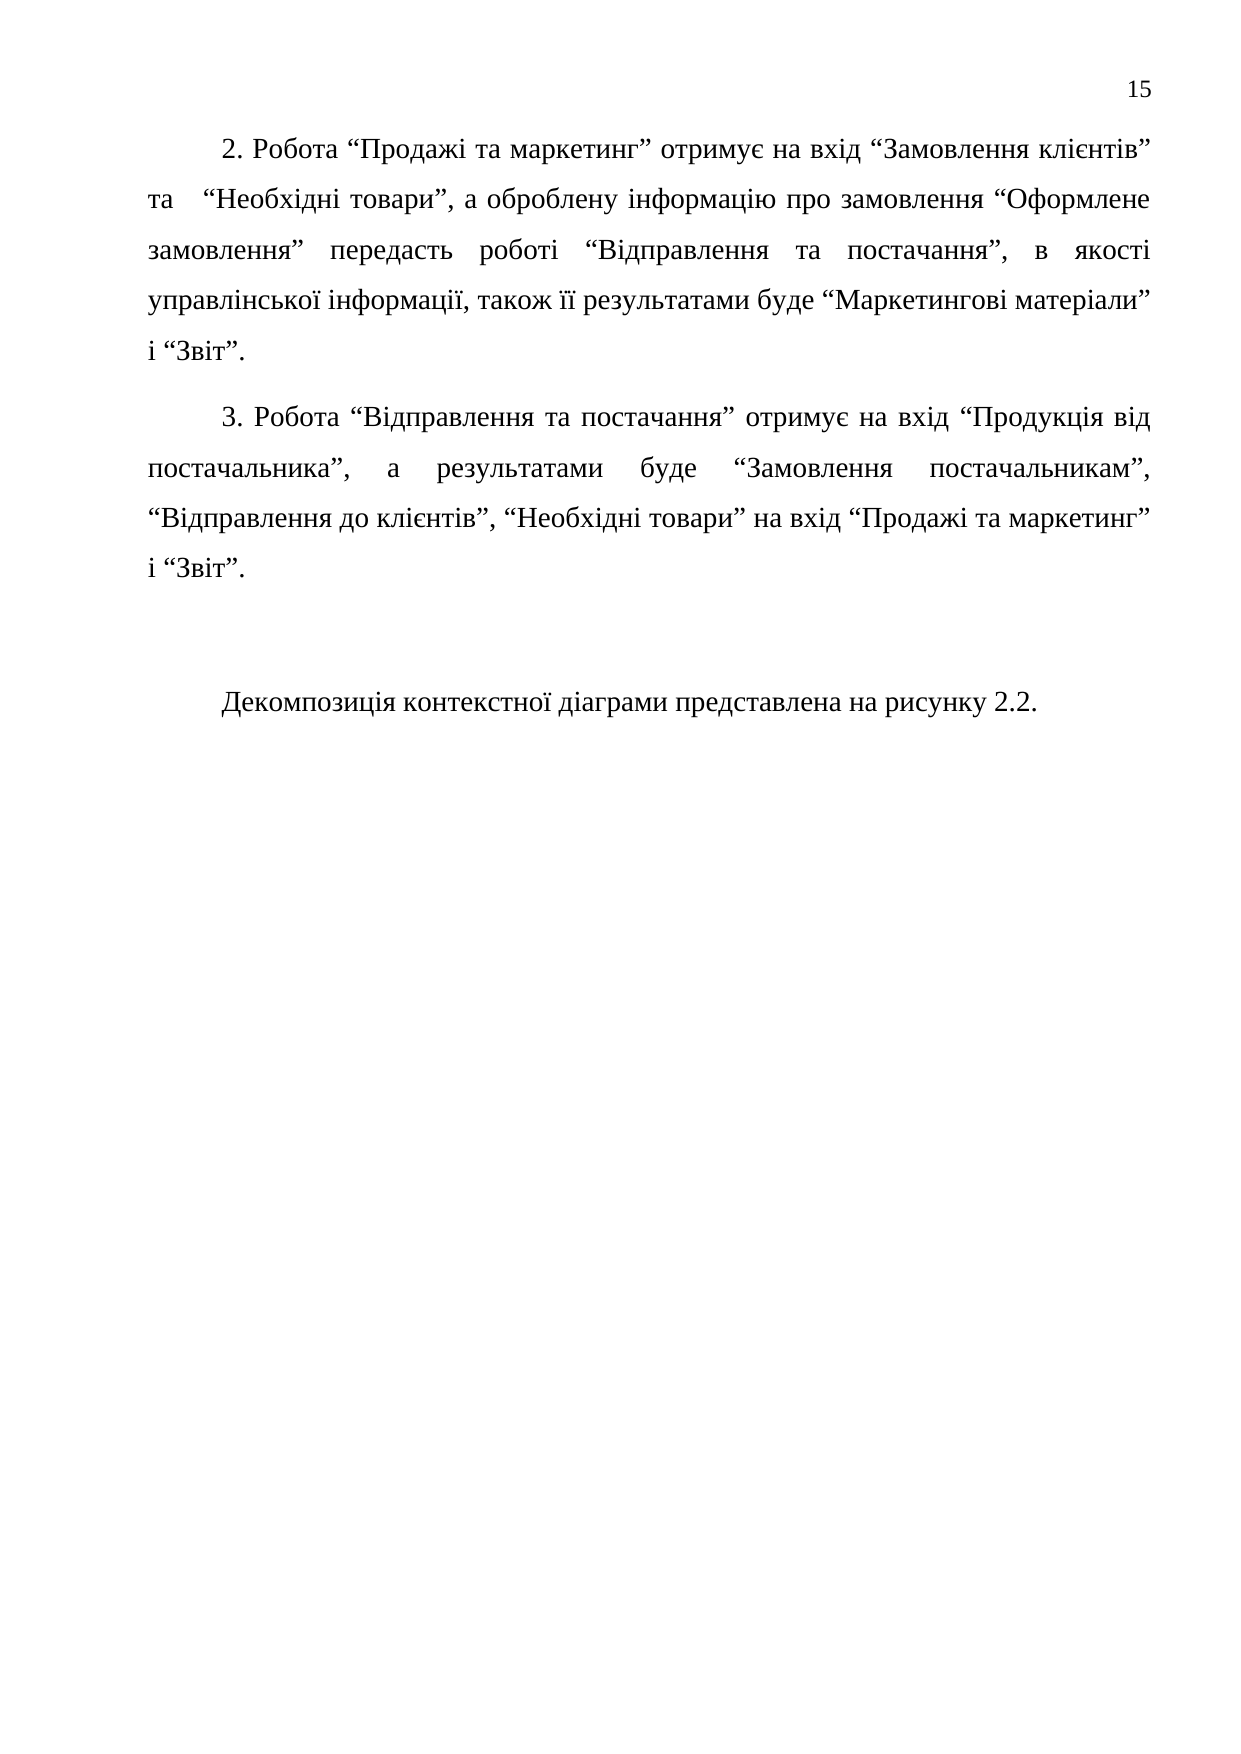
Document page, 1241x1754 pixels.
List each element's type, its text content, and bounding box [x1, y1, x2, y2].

text Декомпозиція контекстної діаграми представлена на рисунку 2.2. [148, 684, 1152, 718]
text 2. Робота “Продажі та маркетинг” отримує на вхід “Замовлення клієнтів” та “Необхідні товари”, а оброблену інформацію про замовлення “Оформлене замовлення” передасть роботі “Відправлення та постачання”, в якості управлінської інформації, також її результатами буде “Маркетингові матеріали” і “Звіт”. [148, 131, 1152, 366]
text 3. Робота “Відправлення та постачання” отримує на вхід “Продукція від постачальника”, а результатами буде “Замовлення постачальникам”, “Відправлення до клієнтів”, “Необхідні товари” на вхід “Продажі та маркетинг” і “Звіт”. [148, 399, 1152, 584]
